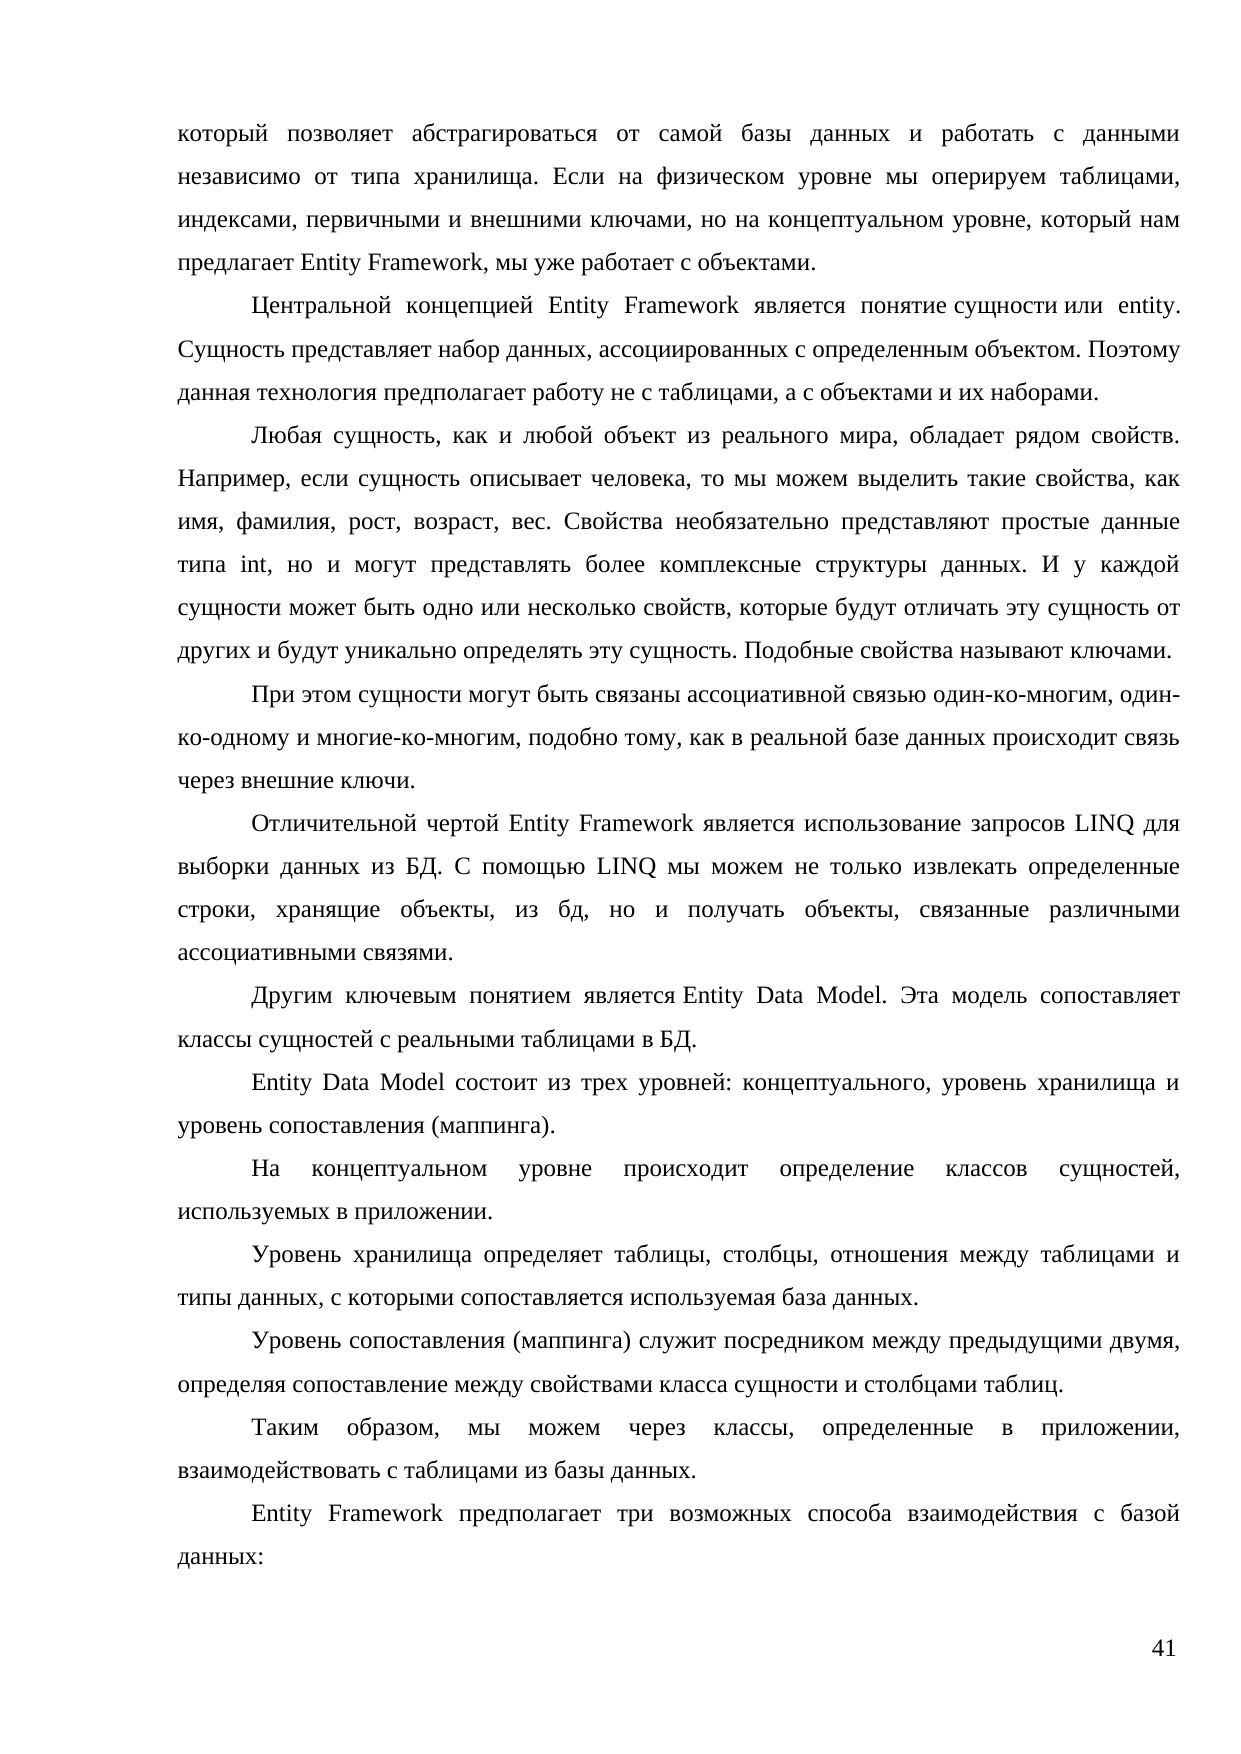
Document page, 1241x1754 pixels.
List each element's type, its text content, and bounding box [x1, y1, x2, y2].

text Entity Framework предполагает три возможных способа взаимодействия с базой данных: [177, 1498, 1181, 1570]
text Таким образом, мы можем через классы, определенные в приложении, взаимодействовать с таблицами из базы данных. [177, 1412, 1181, 1484]
text На концептуальном уровне происходит определение классов сущностей, используемых в приложении. [177, 1153, 1181, 1225]
text Любая сущность, как и любой объект из реального мира, обладает рядом свойств. Например, если сущность описывает человека, то мы можем выделить такие свойства, как имя, фамилия, рост, возраст, вес. Свойства необязательно представляют простые данные типа int, но и могут представлять более комплексные структуры данных. И у каждой сущности может быть одно или несколько свойств, которые будут отличать эту сущность от других и будут уникально определять эту сущность. Подобные свойства называют ключами. [177, 420, 1181, 664]
text Уровень сопоставления (маппинга) служит посредником между предыдущими двумя, определяя сопоставление между свойствами класса сущности и столбцами таблиц. [177, 1326, 1181, 1397]
text Другим ключевым понятием является Entity Data Model. Эта модель сопоставляет классы сущностей с реальными таблицами в БД. [177, 981, 1181, 1052]
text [177, 118, 1181, 276]
text При этом сущности могут быть связаны ассоциативной связью один-ко-многим, один-ко-одному и многие-ко-многим, подобно тому, как в реальной базе данных происходит связь через внешние ключи. [177, 679, 1181, 794]
text Entity Data Model состоит из трех уровней: концептуального, уровень хранилища и уровень сопоставления (маппинга). [177, 1067, 1181, 1139]
text Уровень хранилища определяет таблицы, столбцы, отношения между таблицами и типы данных, с которыми сопоставляется используемая база данных. [177, 1239, 1181, 1311]
text Центральной концепцией Entity Framework является понятие сущности или entity. Сущность представляет набор данных, ассоциированных с определенным объектом. Поэтому данная технология предполагает работу не с таблицами, а с объектами и их наборами. [177, 291, 1181, 406]
text Отличительной чертой Entity Framework является использование запросов LINQ для выборки данных из БД. С помощью LINQ мы можем не только извлекать определенные строки, хранящие объекты, из бд, но и получать объекты, связанные различными ассоциативными связями. [177, 808, 1181, 966]
